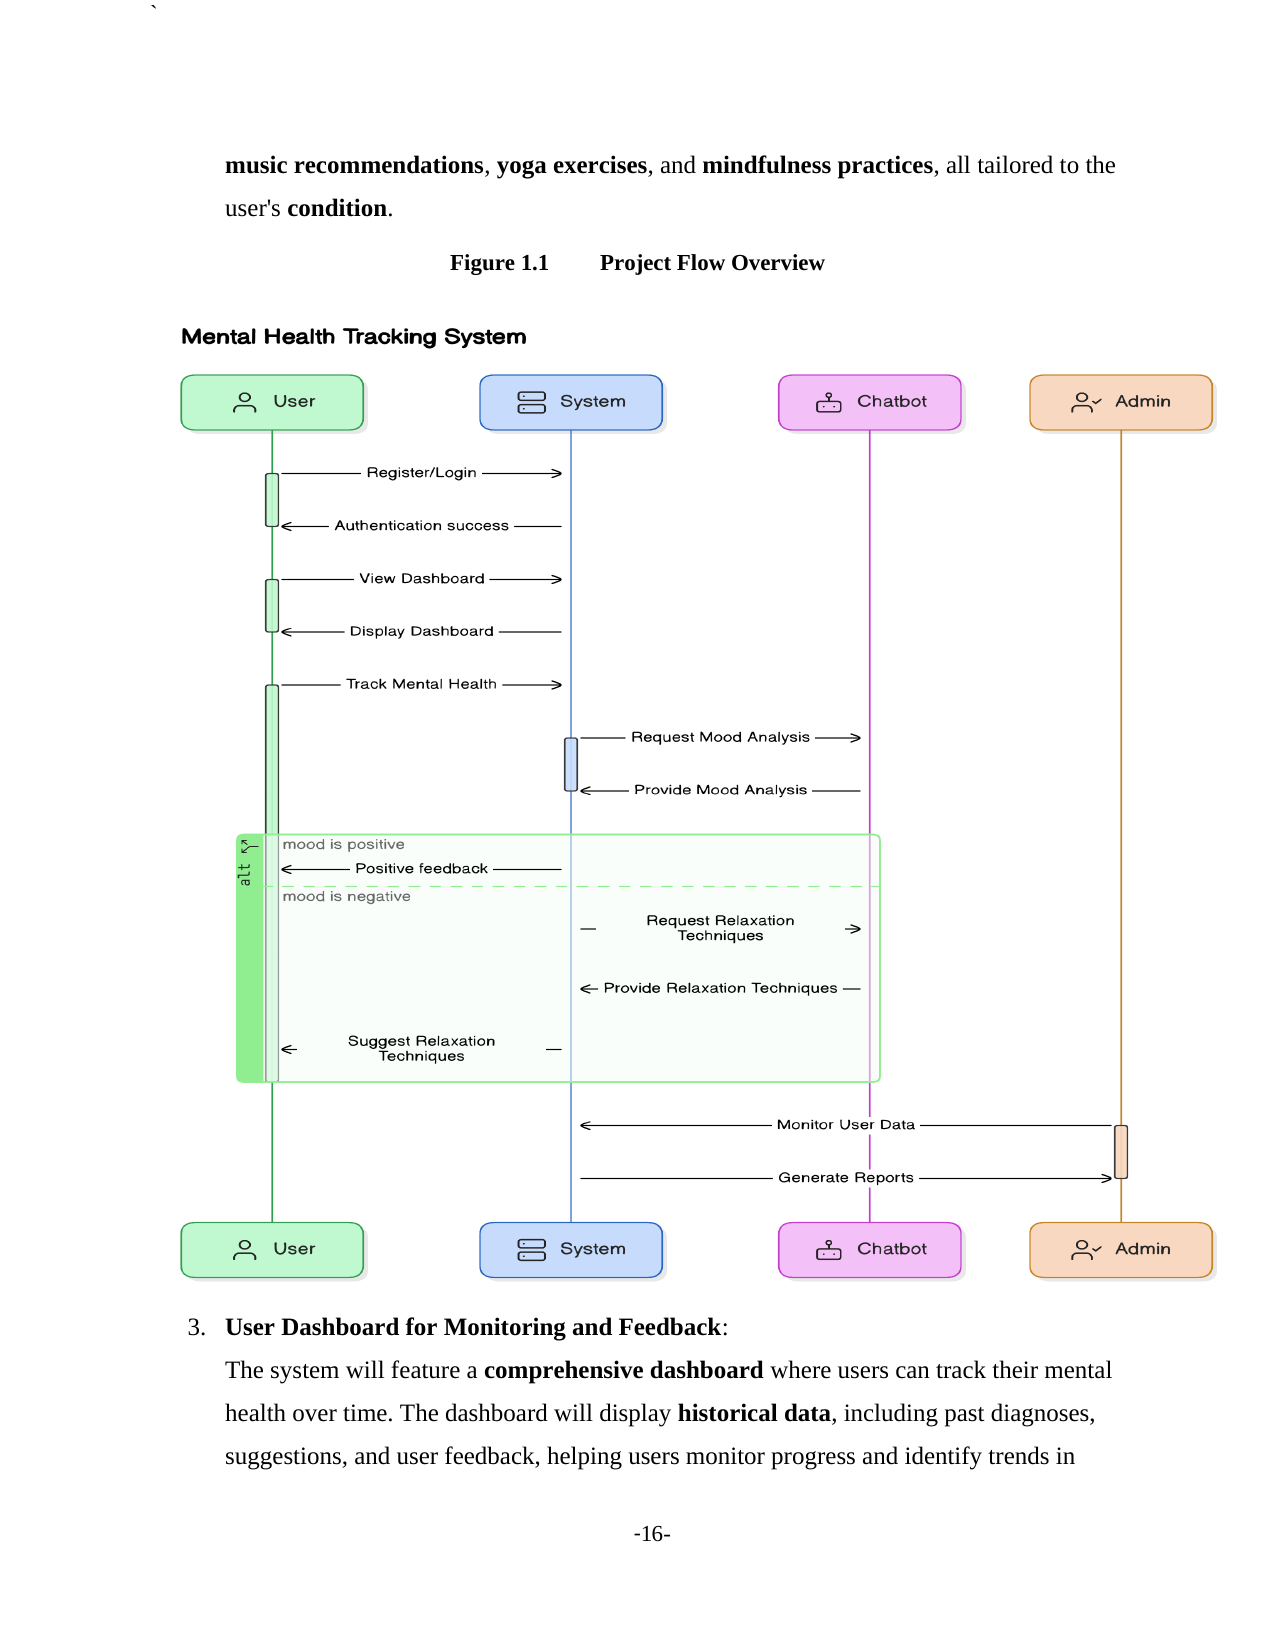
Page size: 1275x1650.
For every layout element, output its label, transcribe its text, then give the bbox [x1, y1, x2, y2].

picture [150, 300, 1225, 1287]
text Figure 1.1 Project Flow Overview [150, 249, 1125, 275]
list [187, 1312, 1125, 1470]
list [187, 150, 1125, 222]
